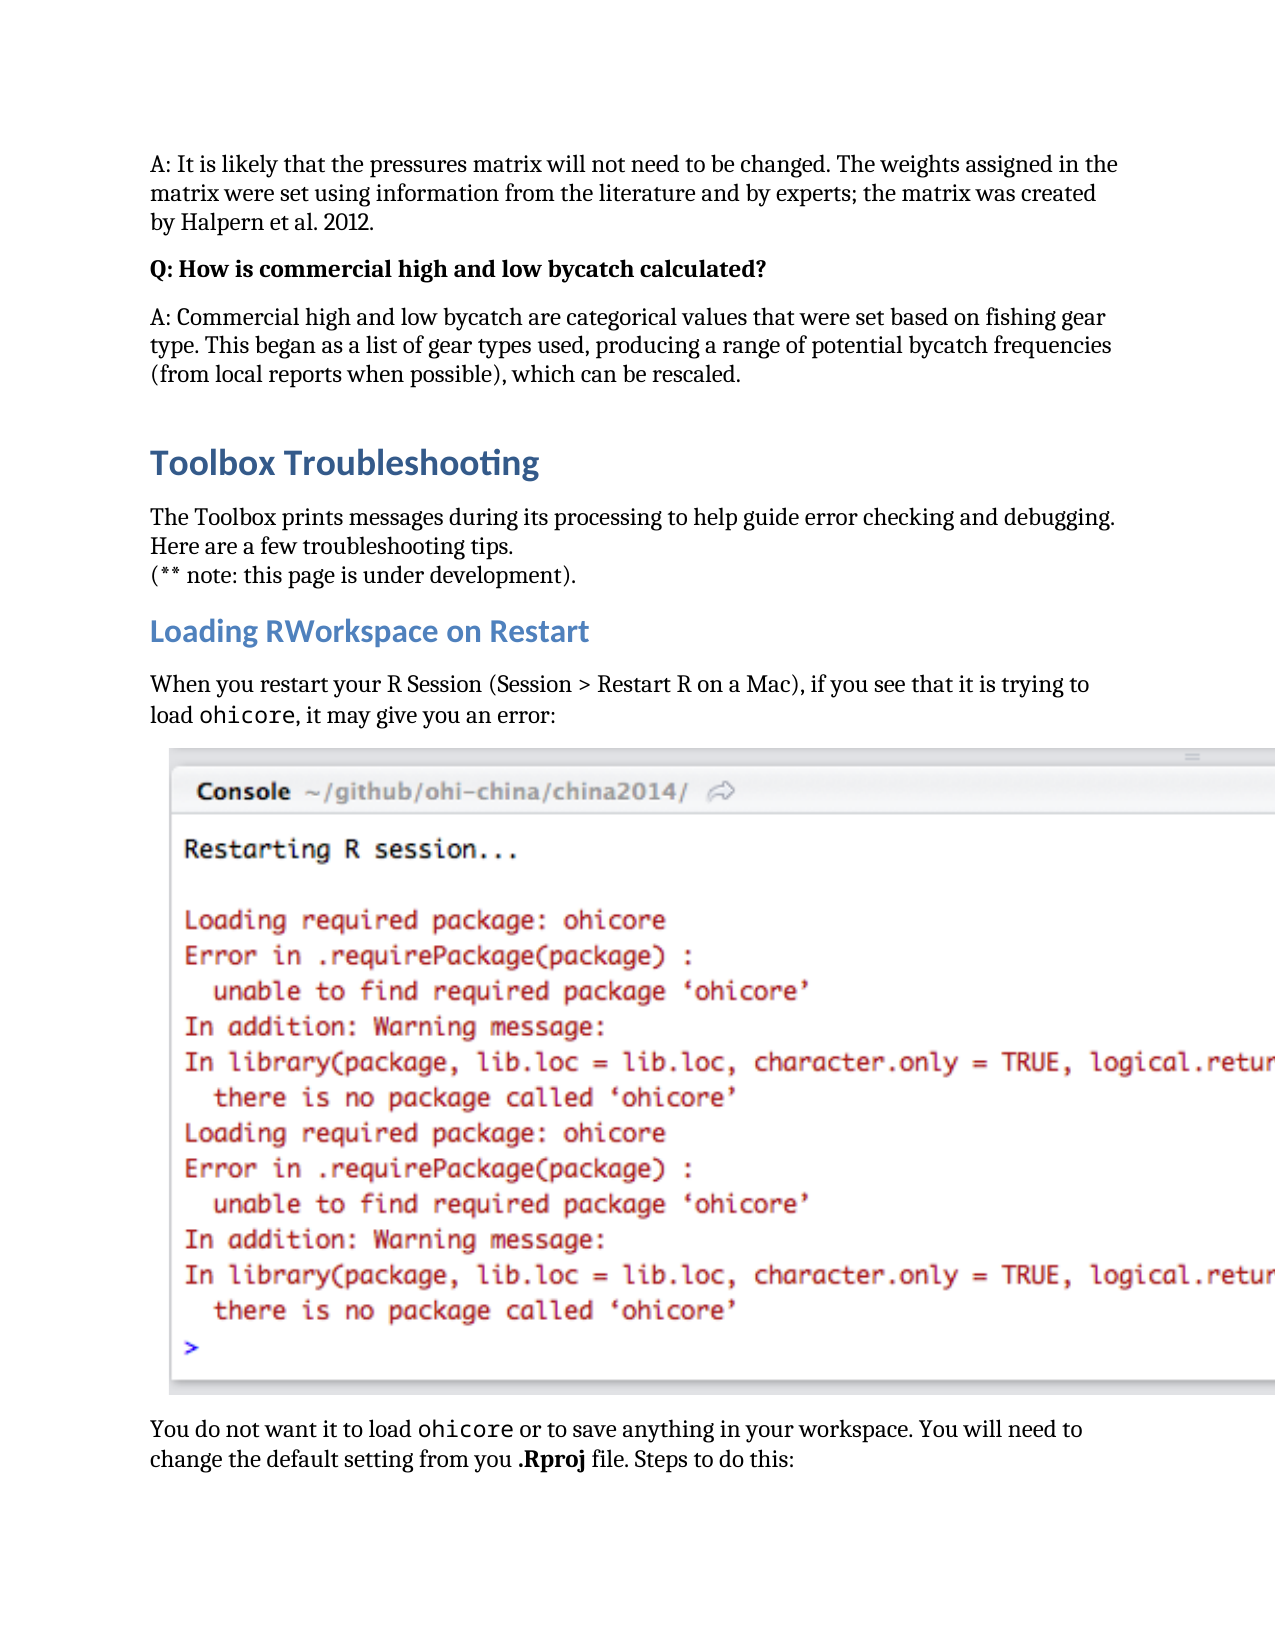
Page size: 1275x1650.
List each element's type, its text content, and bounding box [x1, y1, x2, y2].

text Q: How is commercial high and low bycatch calculated? [150, 255, 1125, 284]
text You do not want it to load ohicore or to save anything in your workspace. You will need to change the default setting from you .Rproj file. Steps to do this: [150, 1413, 1125, 1473]
text A: It is likely that the pressures matrix will not need to be changed. The weights assigned in the matrix were set using information from the literature and by experts; the matrix was created by Halpern et al. 2012. [150, 150, 1125, 236]
subtitle Toolbox Troubleshooting [150, 439, 1125, 484]
text A: Commercial high and low bycatch are categorical values that were set based on fishing gear type. This began as a list of gear types used, producing a range of potential bycatch frequencies (from local reports when possible), which can be rescaled. [150, 302, 1125, 389]
subtitle Loading RWorkspace on Restart [150, 610, 1125, 651]
text The Toolbox prints messages during its processing to help guide error checking and debugging. Here are a few troubleshooting tips. (** note: this page is under development). [150, 503, 1125, 589]
picture [168, 748, 1275, 1395]
text When you restart your R Session (Session > Restart R on a Mac), if you see that it is trying to load ohicore, it may give you an error: [150, 670, 1125, 730]
